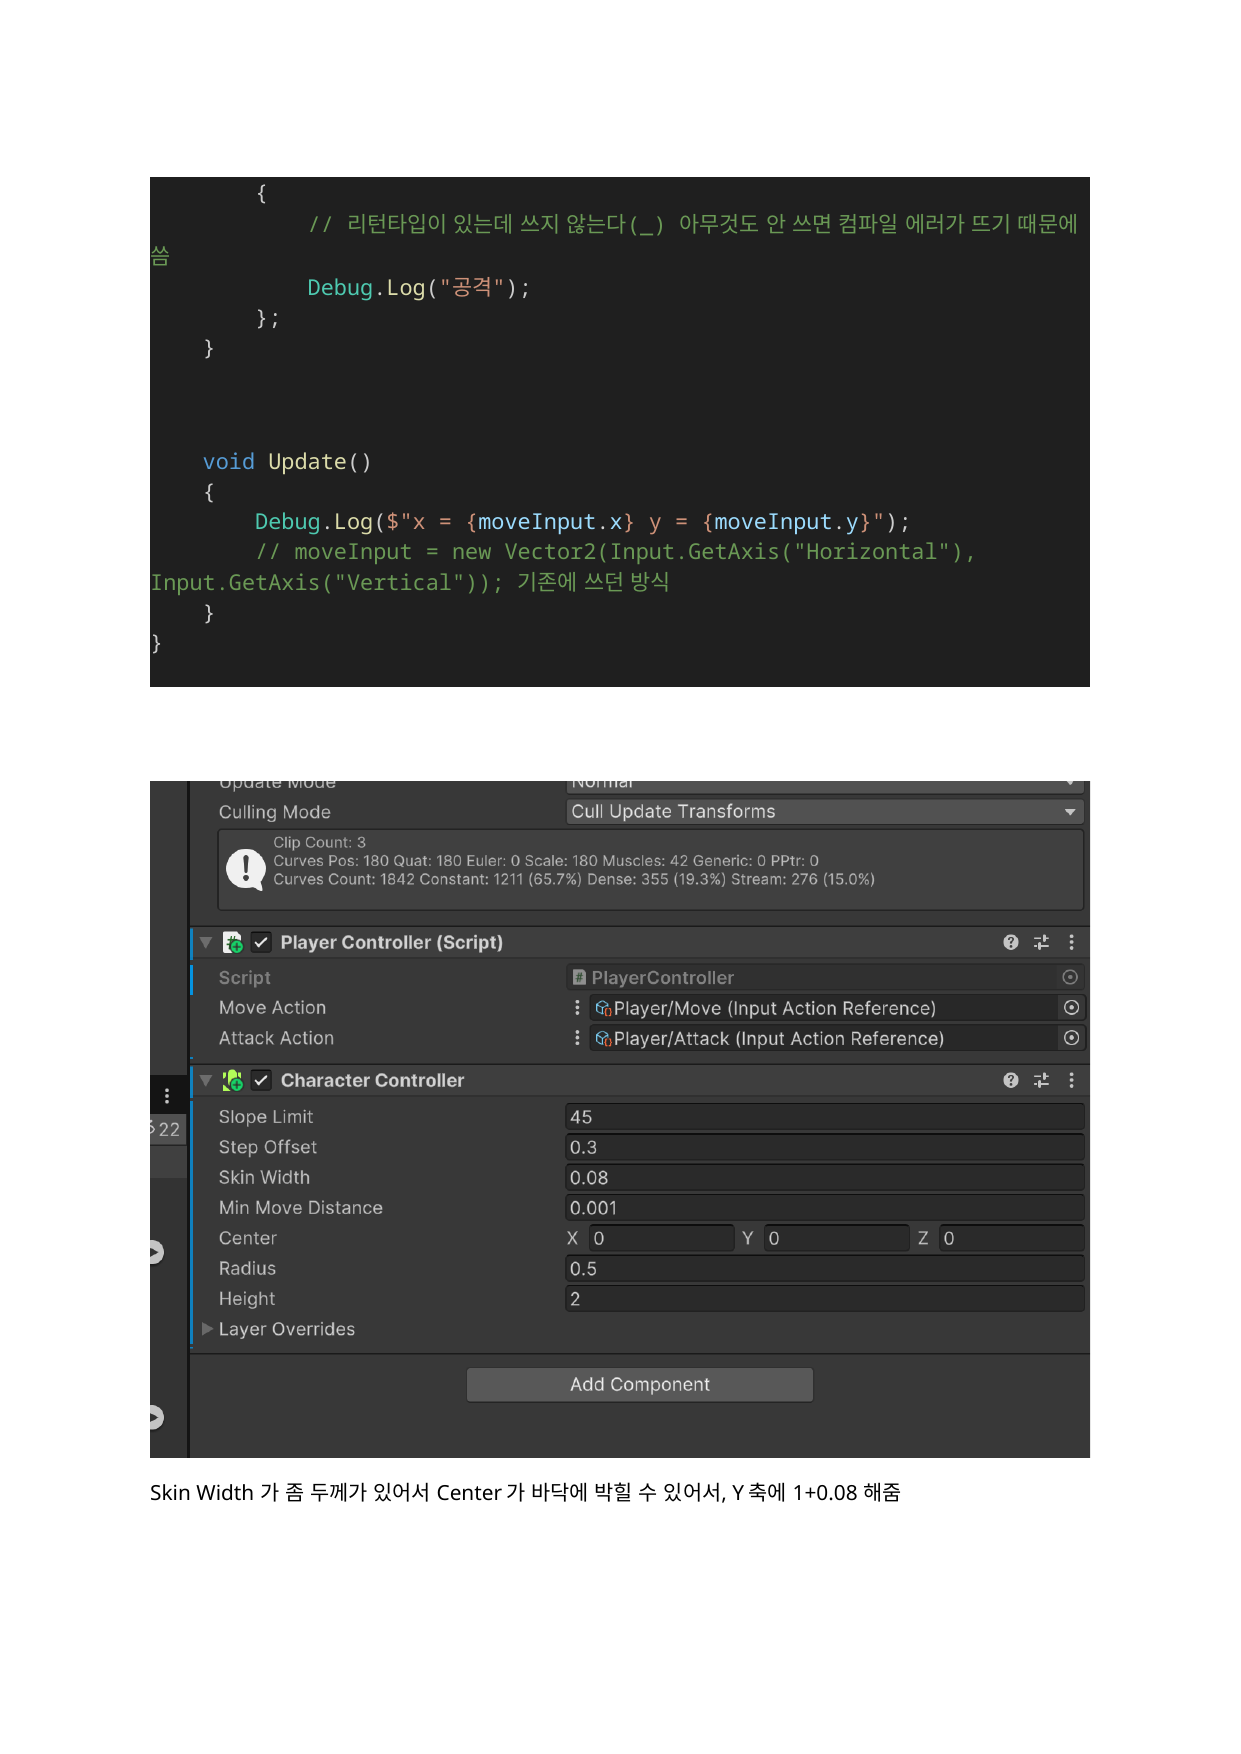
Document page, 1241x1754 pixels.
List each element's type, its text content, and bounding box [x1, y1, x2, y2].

text { [150, 177, 1090, 207]
text Debug.Log($"x = {moveInput.x} y = {moveInput.y}"); [150, 506, 1090, 536]
text Debug.Log("공격"); [150, 270, 1090, 302]
text void Update() [150, 446, 1090, 476]
text } [150, 627, 1090, 657]
text { [150, 476, 1090, 506]
text Skin Width 가 좀 두께가 있어서 Center가 바닥에 박힐 수 있어서, Y축에 1+0.08 해줌 [150, 1477, 1090, 1507]
text // moveInput = new Vector2(Input.GetAxis("Horizontal"), Input.GetAxis("Vertical")); 기존에 쓰던 방식 [150, 536, 1090, 597]
text } [150, 597, 1090, 627]
text } [150, 332, 1090, 362]
picture [150, 781, 1091, 1458]
text // 리턴타입이 있는데 쓰지 않는다(_) 아무것도 안 쓰면 컴파일 에러가 뜨기 때문에 씀 [150, 207, 1090, 270]
text }; [150, 302, 1090, 332]
